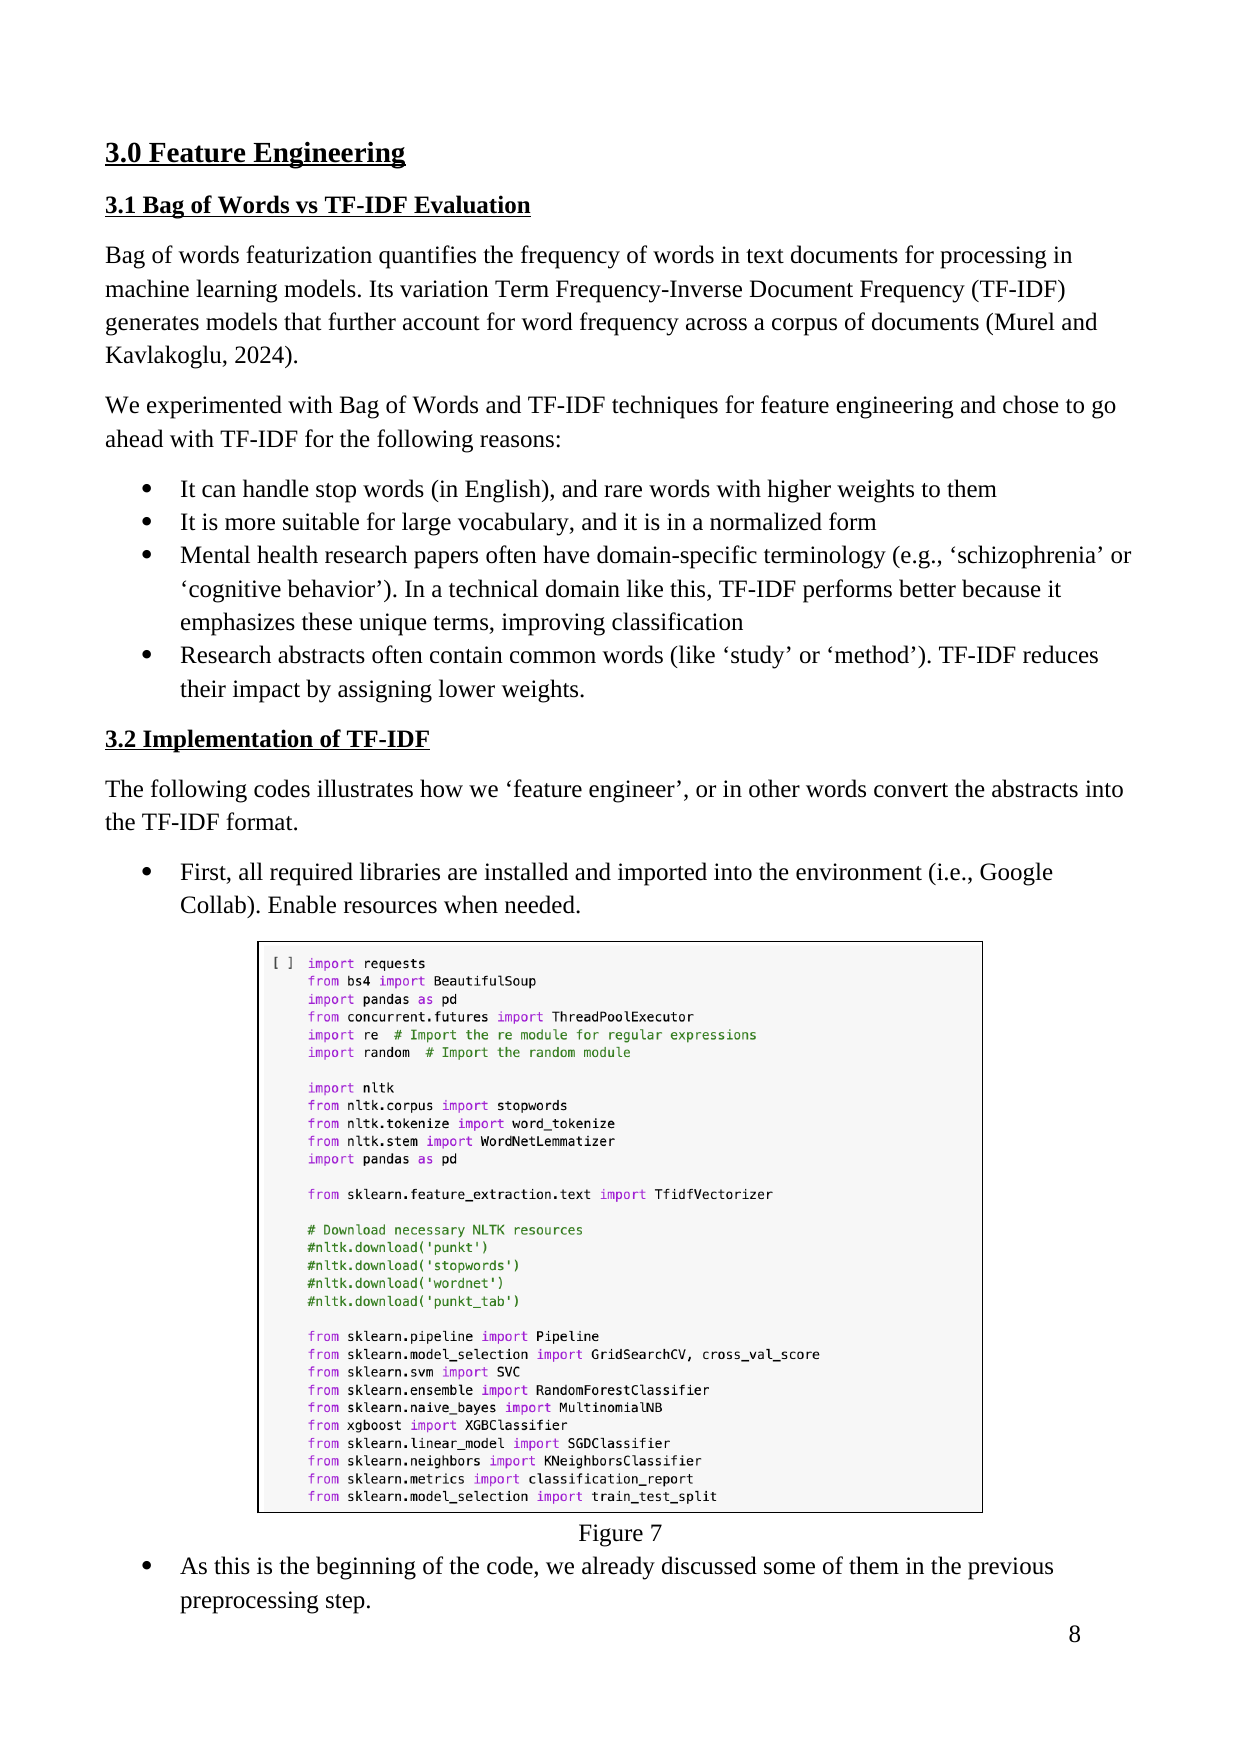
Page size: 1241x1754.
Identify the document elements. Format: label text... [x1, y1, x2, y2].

list As this is the beginning of the code, we already discussed some of them in the previous preprocessing step. [142, 1551, 1135, 1613]
list Mental health research papers often have domain-specific terminology (e.g., ‘schizophrenia’ or ‘cognitive behavior’). In a technical domain like this, TF-IDF performs better because it emphasizes these unique terms, improving classification [142, 541, 1135, 636]
text The following codes illustrates how we ‘feature engineer’, or in other words convert the abstracts into the TF-IDF format. [105, 774, 1135, 836]
list Research abstracts often contain common words (like ‘study’ or ‘method’). TF-IDF reduces their impact by assigning lower weights. [142, 641, 1135, 703]
subtitle 3.1 Bag of Words vs TF-IDF Evaluation [105, 191, 1135, 219]
list First, all required libraries are installed and imported into the environment (i.e., Google Collab). Enable resources when needed. [142, 857, 1135, 919]
text We experimented with Bag of Words and TF-IDF techniques for feature engineering and chose to go ahead with TF-IDF for the following reasons: [105, 391, 1135, 453]
list It is more suitable for large vocabulary, and it is in a normalized form [142, 507, 1135, 536]
subtitle 3.2 Implementation of TF-IDF [105, 724, 1135, 753]
subtitle 3.0 Feature Engineering [105, 135, 1135, 168]
list It can handle stop words (in English), and rare words with higher weights to them [142, 474, 1135, 503]
text Bag of words featurization quantifies the frequency of words in text documents for processing in machine learning models. Its variation Term Frequency-Inverse Document Frequency (TF-IDF) generates models that further account for word frequency across a corpus of documents (Murel and Kavlakoglu, 2024). [105, 241, 1135, 369]
text Figure 7 [105, 1518, 1135, 1547]
